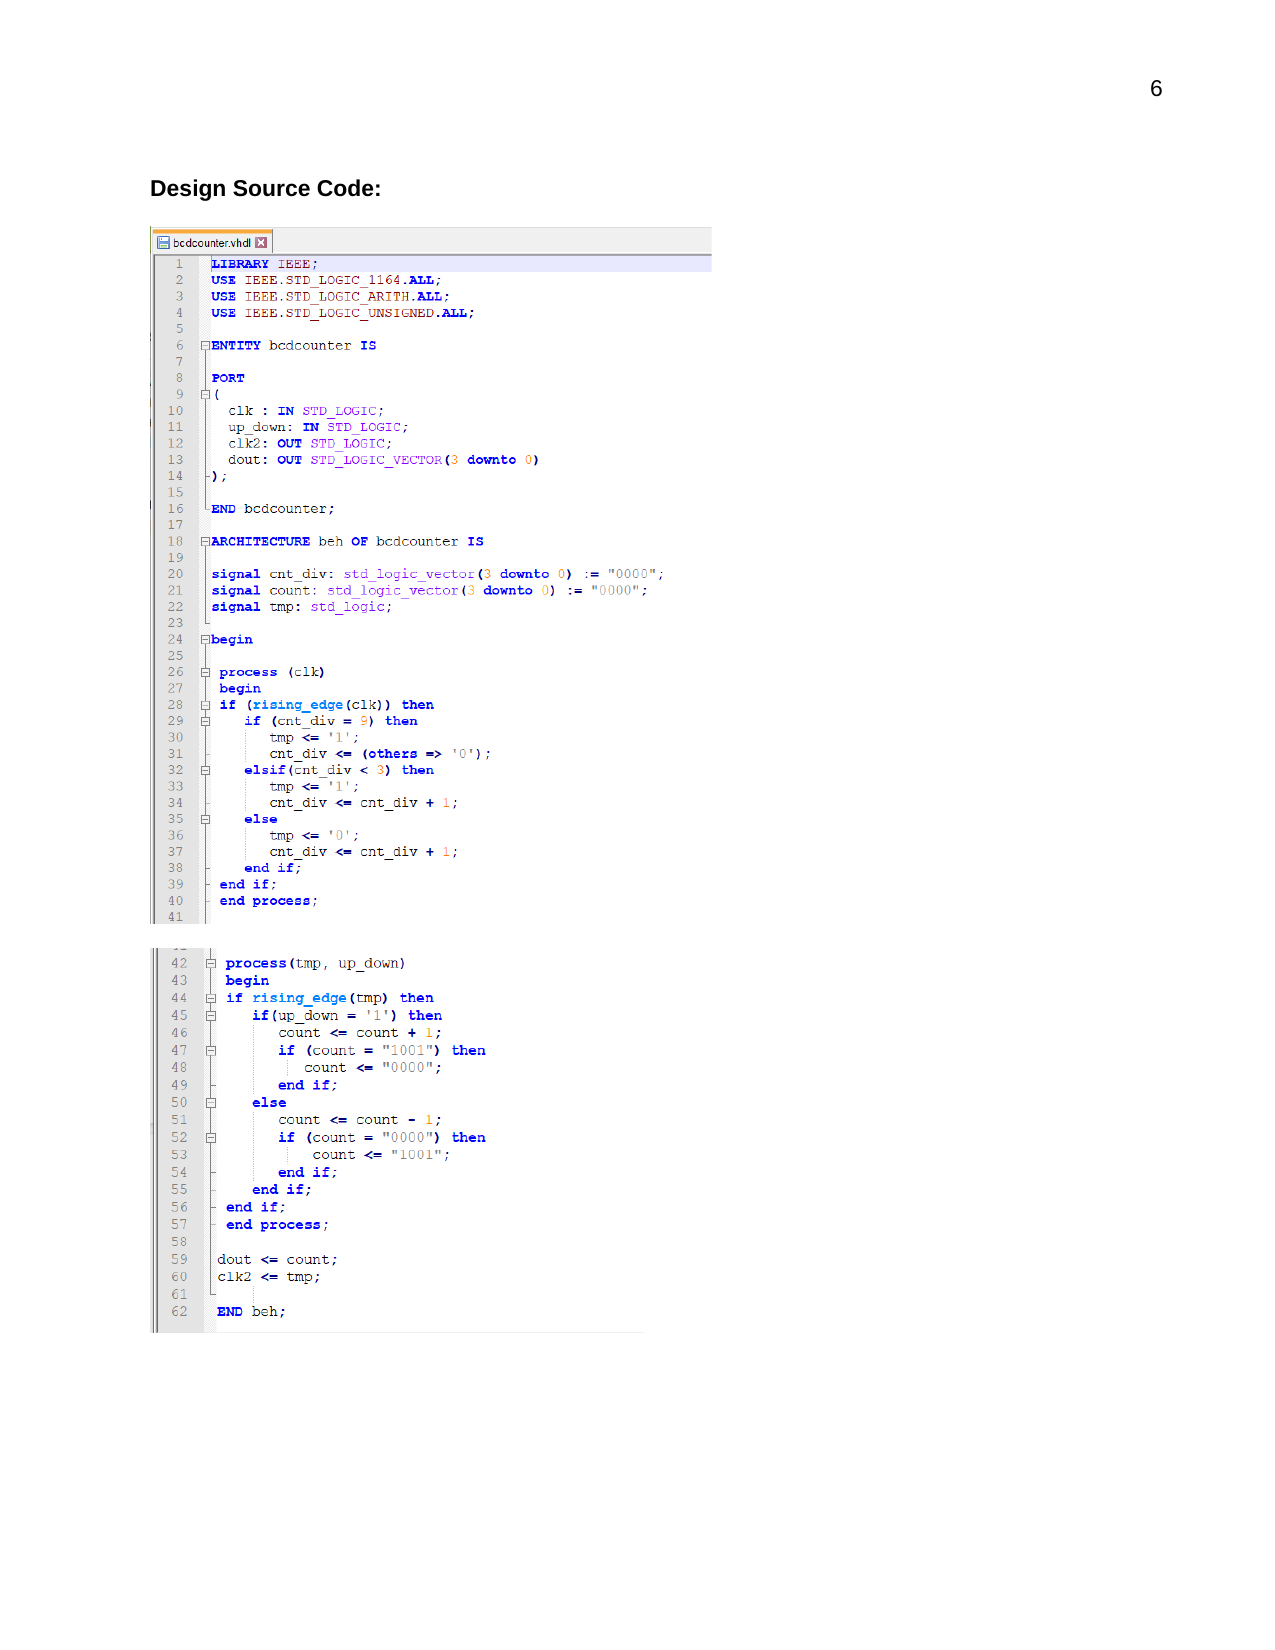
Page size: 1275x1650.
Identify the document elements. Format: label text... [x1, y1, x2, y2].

picture [150, 948, 645, 1333]
text Design Source Code: [150, 175, 1162, 201]
picture [150, 226, 712, 924]
